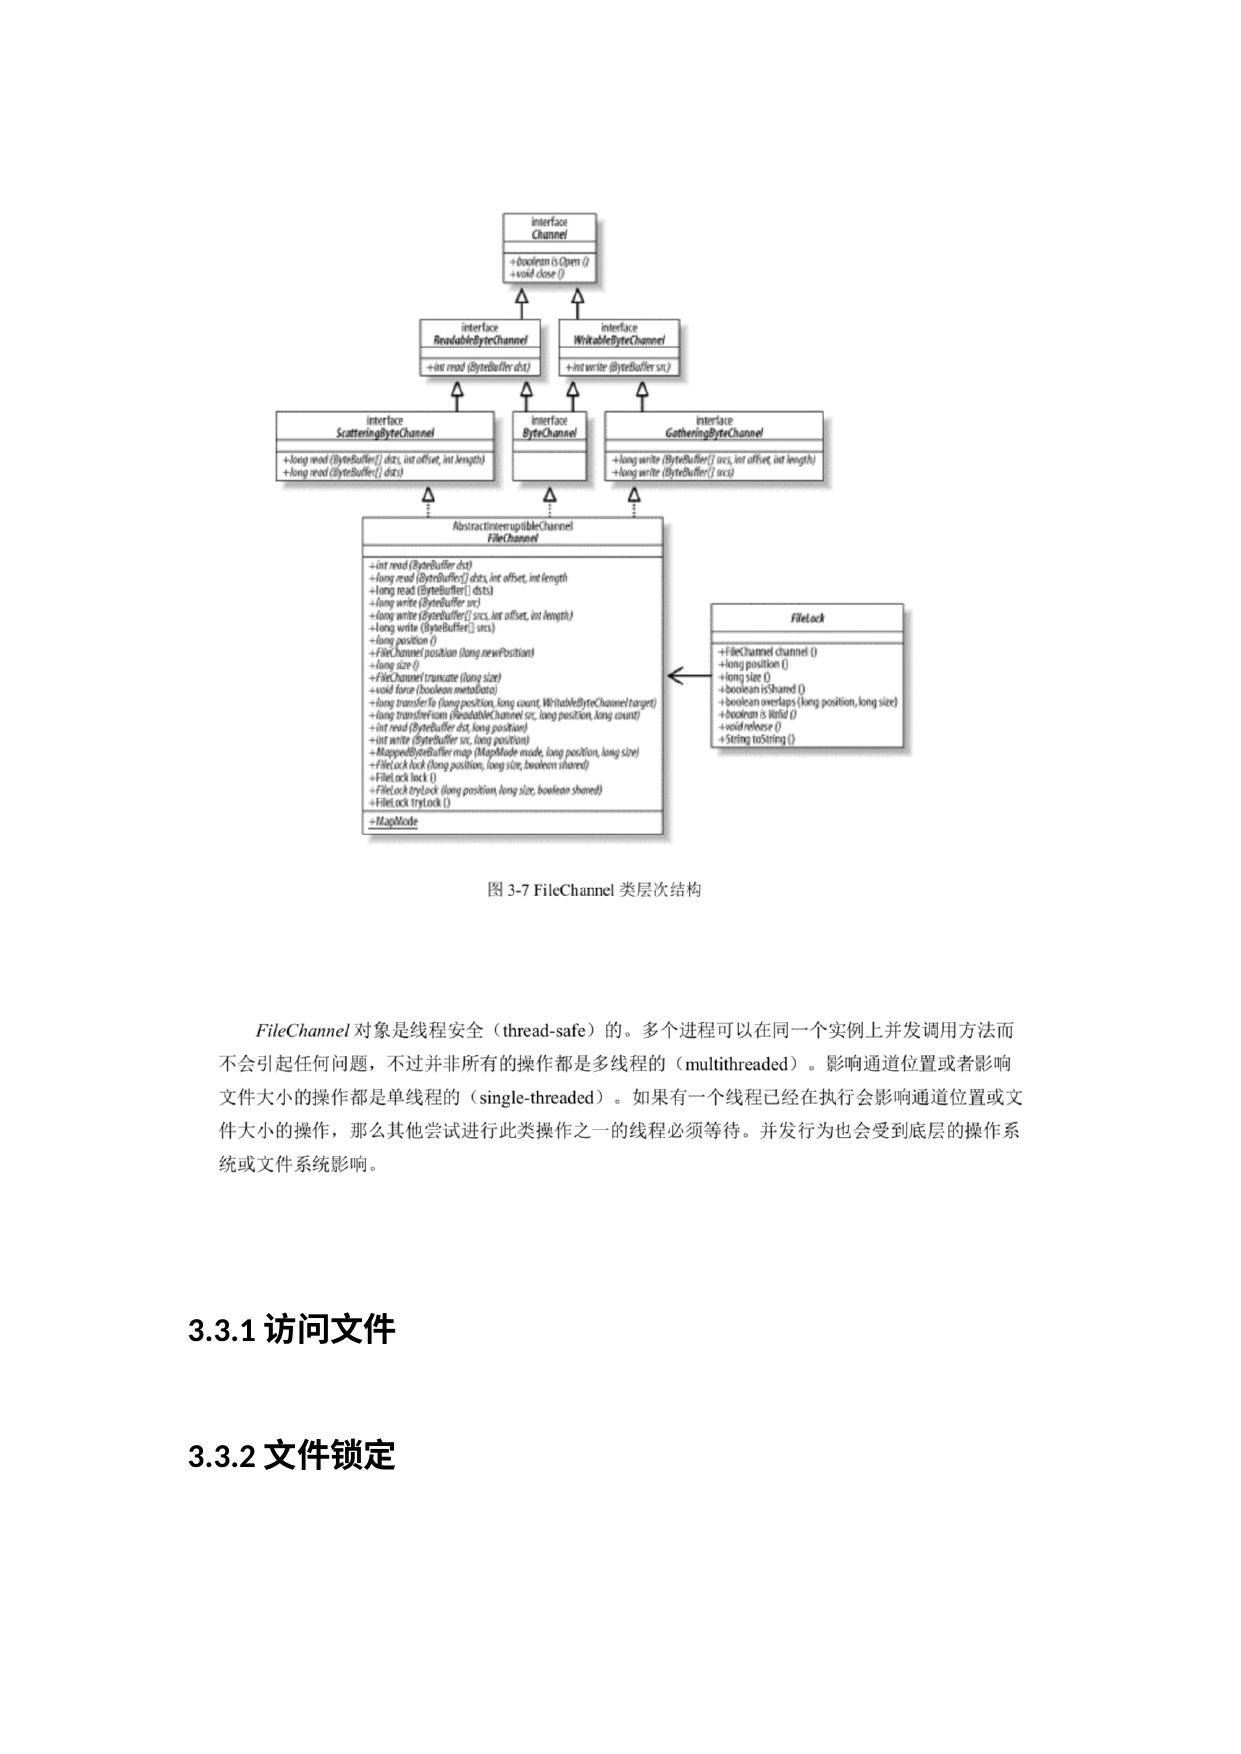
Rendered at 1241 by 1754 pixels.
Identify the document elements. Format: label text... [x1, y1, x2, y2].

subtitle 3.3.1 访问文件 [187, 1294, 1053, 1359]
picture [187, 1007, 1053, 1210]
subtitle 3.3.2 文件锁定 [187, 1421, 1053, 1486]
picture [187, 162, 1053, 923]
